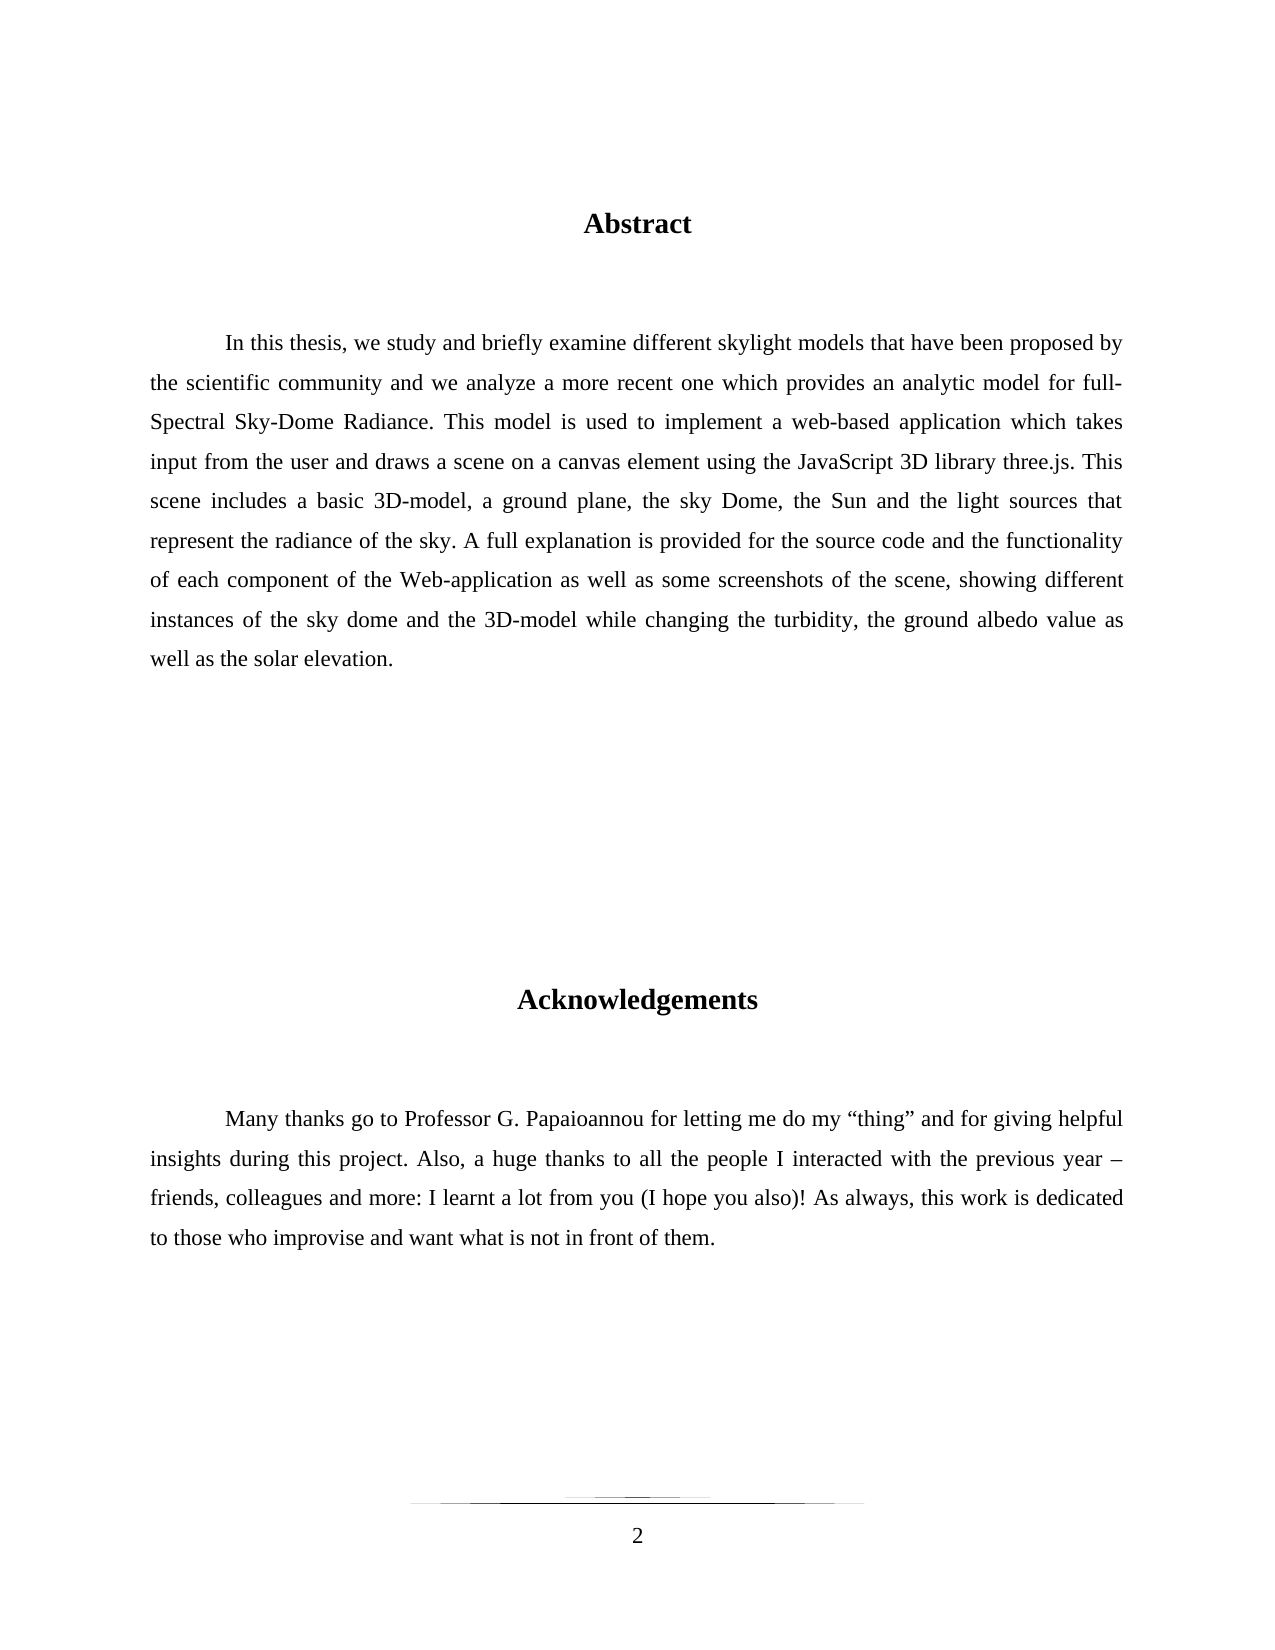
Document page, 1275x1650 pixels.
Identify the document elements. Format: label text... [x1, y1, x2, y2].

text Abstract [150, 206, 1125, 240]
text Many thanks go to Professor G. Papaioannou for letting me do my “thing” and for giving helpful insights during this project. Also, a huge thanks to all the people I interacted with the previous year – friends, colleagues and more: I learnt a lot from you (I hope you also)! As always, this work is dedicated to those who improvise and want what is not in front of them. [150, 1105, 1125, 1250]
text Acknowledgements [150, 982, 1125, 1016]
text In this thesis, we study and briefly examine different skylight models that have been proposed by the scientific community and we analyze a more recent one which provides an analytic model for full-Spectral Sky-Dome Radiance. This model is used to implement a web-based application which takes input from the user and draws a scene on a canvas element using the JavaScript 3D library three.js. This scene includes a basic 3D-model, a ground plane, the sky Dome, the Sun and the light sources that represent the radiance of the sky. A full explanation is provided for the source code and the functionality of each component of the Web-application as well as some screenshots of the scene, showing different instances of the sky dome and the 3D-model while changing the turbidity, the ground albedo value as well as the solar elevation. [150, 329, 1125, 671]
